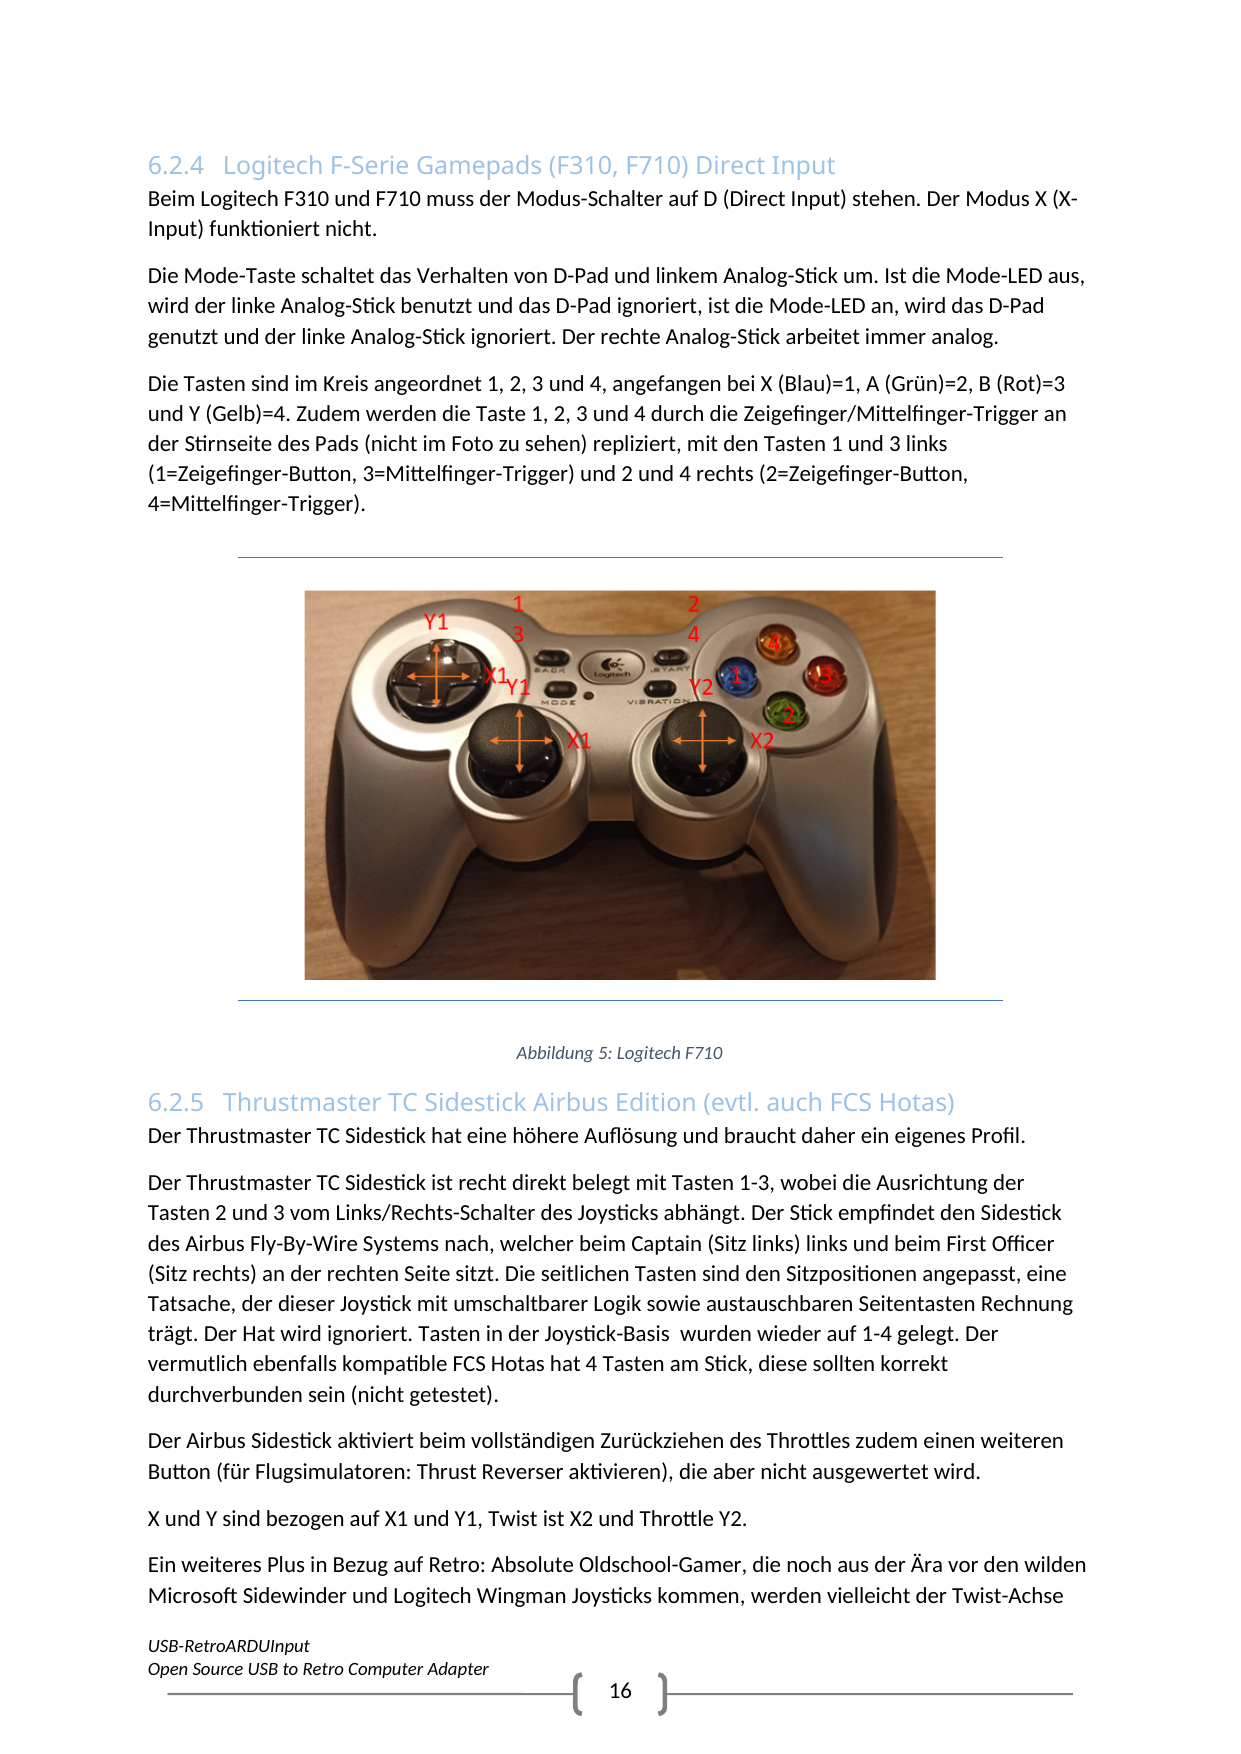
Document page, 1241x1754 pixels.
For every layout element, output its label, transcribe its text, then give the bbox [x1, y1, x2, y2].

text Die Tasten sind im Kreis angeordnet 1, 2, 3 und 4, angefangen bei X (Blau)=1, A (Grün)=2, B (Rot)=3 und Y (Gelb)=4. Zudem werden die Taste 1, 2, 3 und 4 durch die Zeigefinger/Mittelfinger-Trigger an der Stirnseite des Pads (nicht im Foto zu sehen) repliziert, mit den Tasten 1 und 3 links (1=Zeigefinger-Button, 3=Mittelfinger-Trigger) und 2 und 4 rechts (2=Zeigefinger-Button, 4=Mittelfinger-Trigger). [148, 369, 1093, 518]
text Beim Logitech F310 und F710 muss der Modus-Schalter auf D (Direct Input) stehen. Der Modus X (X-Input) funktioniert nicht. [148, 184, 1093, 243]
text Der Thrustmaster TC Sidestick hat eine höhere Auflösung und braucht daher ein eigenes Profil. [148, 1121, 1093, 1149]
text Abbildung 5: Logitech F710 [148, 1041, 1093, 1064]
text Der Thrustmaster TC Sidestick ist recht direkt belegt mit Tasten 1-3, wobei die Ausrichtung der Tasten 2 und 3 vom Links/Rechts-Schalter des Joysticks abhängt. Der Stick empfindet den Sidestick des Airbus Fly-By-Wire Systems nach, welcher beim Captain (Sitz links) links und beim First Officer (Sitz rechts) an der rechten Seite sitzt. Die seitlichen Tasten sind den Sitzpositionen angepasst, eine Tatsache, der dieser Joystick mit umschaltbarer Logik sowie austauschbaren Seitentasten Rechnung trägt. Der Hat wird ignoriert. Tasten in der Joystick-Basis wurden wieder auf 1-4 gelegt. Der vermutlich ebenfalls kompatible FCS Hotas hat 4 Tasten am Stick, diese sollten korrekt durchverbunden sein (nicht getestet). [148, 1168, 1093, 1408]
subtitle Thrustmaster TC Sidestick Airbus Edition (evtl. auch FCS Hotas) [148, 1085, 1093, 1119]
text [148, 1551, 1093, 1609]
picture [304, 579, 936, 980]
text Der Airbus Sidestick aktiviert beim vollständigen Zurückziehen des Throttles zudem einen weiteren Button (für Flugsimulatoren: Thrust Reverser aktivieren), die aber nicht ausgewertet wird. [148, 1427, 1093, 1485]
subtitle Logitech F-Serie Gamepads (F310, F710) Direct Input [148, 148, 1093, 182]
text Die Mode-Taste schaltet das Verhalten von D-Pad und linkem Analog-Stick um. Ist die Mode-LED aus, wird der linke Analog-Stick benutzt und das D-Pad ignoriert, ist die Mode-LED an, wird das D-Pad genutzt und der linke Analog-Stick ignoriert. Der rechte Analog-Stick arbeitet immer analog. [148, 261, 1093, 350]
text X und Y sind bezogen auf X1 und Y1, Twist ist X2 und Throttle Y2. [148, 1504, 1093, 1532]
